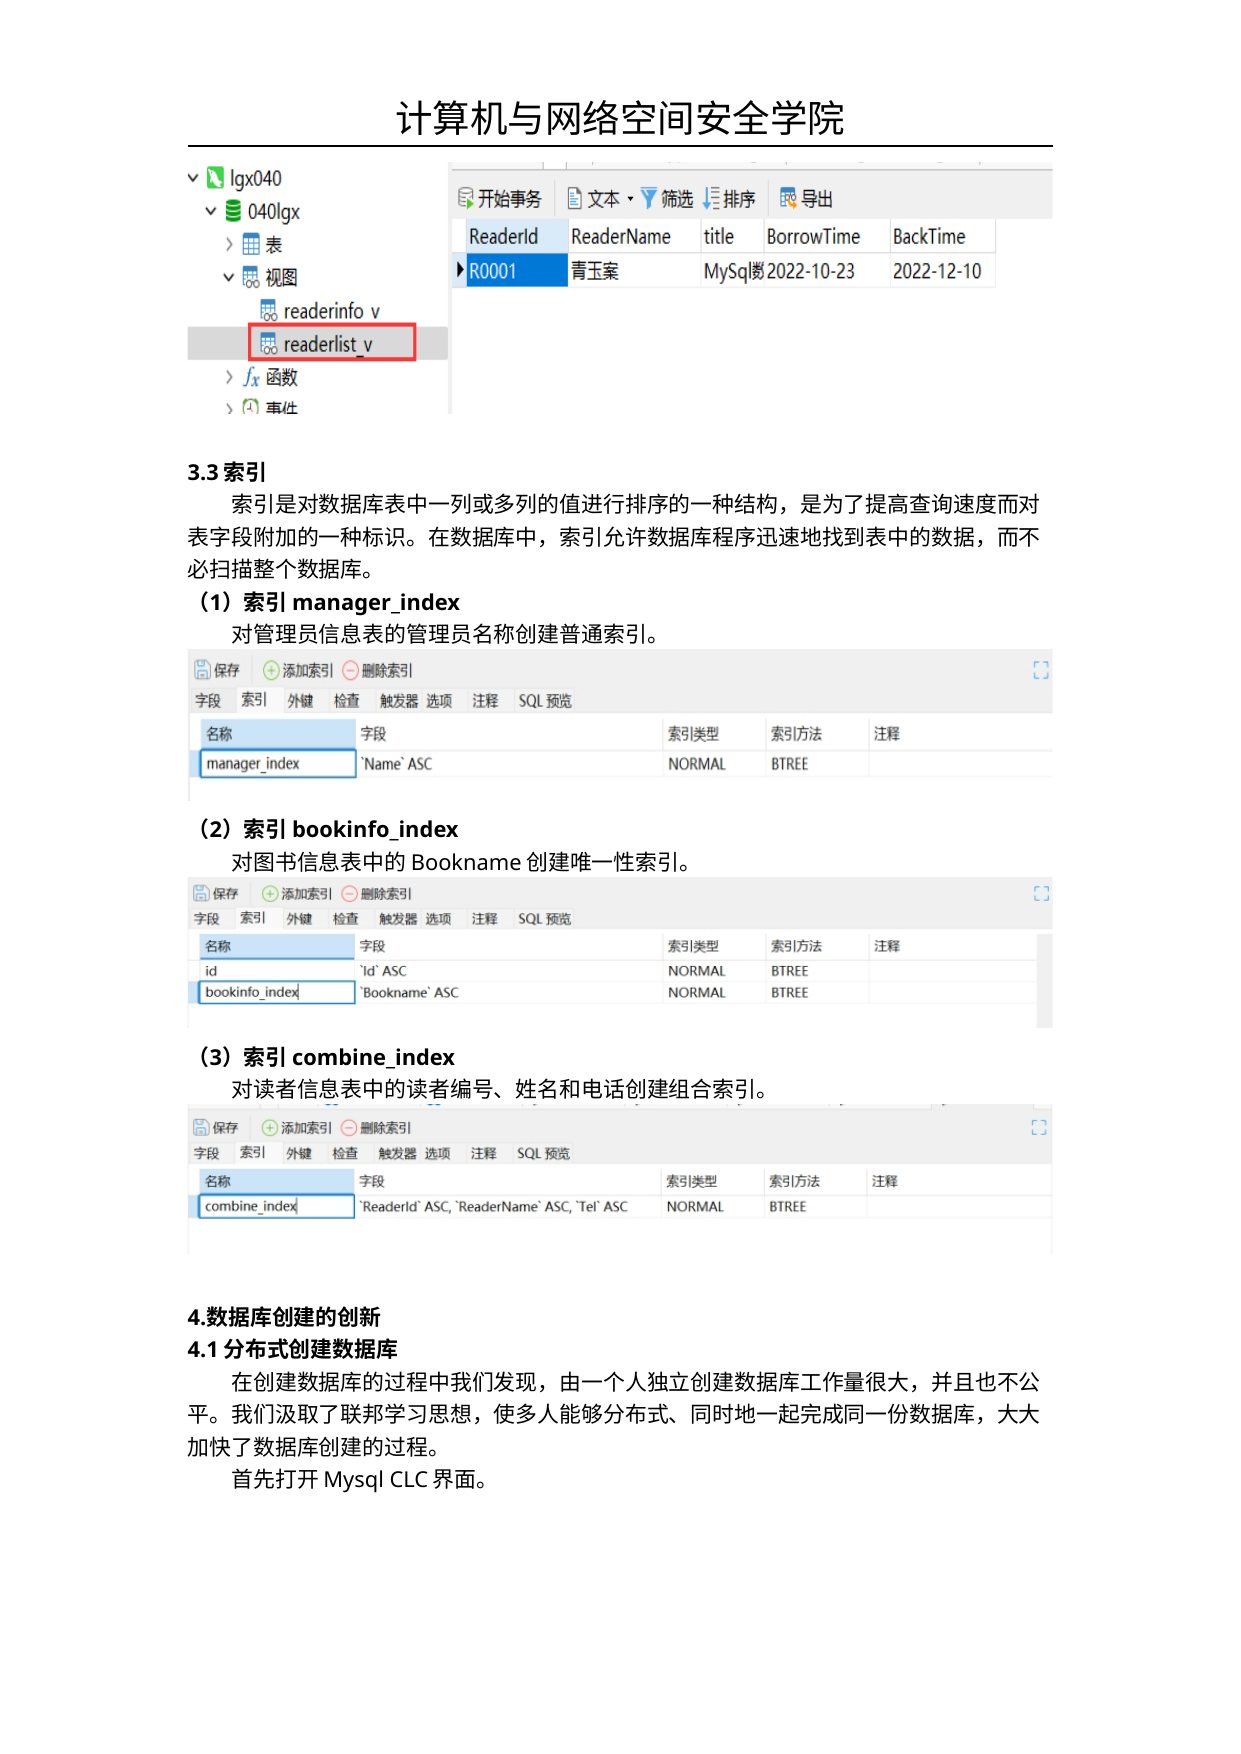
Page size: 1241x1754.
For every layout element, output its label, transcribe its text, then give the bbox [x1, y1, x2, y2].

text 4.数据库创建的创新 [187, 1299, 1053, 1332]
text （2）索引bookinfo_index [187, 812, 1053, 844]
text 对读者信息表中的读者编号、姓名和电话创建组合索引。 [187, 1072, 1053, 1104]
text （3）索引combine_index [187, 1039, 1053, 1072]
text 在创建数据库的过程中我们发现，由一个人独立创建数据库工作量很大，并且也不公平。我们汲取了联邦学习思想，使多人能够分布式、同时地一起完成同一份数据库，大大加快了数据库创建的过程。 [187, 1364, 1053, 1462]
text （1）索引manager_index [187, 584, 1053, 617]
text 对图书信息表中的Bookname创建唯一性索引。 [187, 844, 1053, 877]
picture [187, 649, 1053, 801]
text 首先打开Mysql CLC界面。 [187, 1462, 1053, 1494]
picture [187, 162, 1053, 414]
text 对管理员信息表的管理员名称创建普通索引。 [187, 617, 1053, 649]
picture [187, 1104, 1053, 1256]
text 3.3索引 [187, 454, 1053, 487]
text 4.1分布式创建数据库 [187, 1332, 1053, 1364]
picture [187, 877, 1053, 1028]
text 索引是对数据库表中一列或多列的值进行排序的一种结构，是为了提高查询速度而对表字段附加的一种标识。在数据库中，索引允许数据库程序迅速地找到表中的数据，而不必扫描整个数据库。 [187, 487, 1053, 584]
